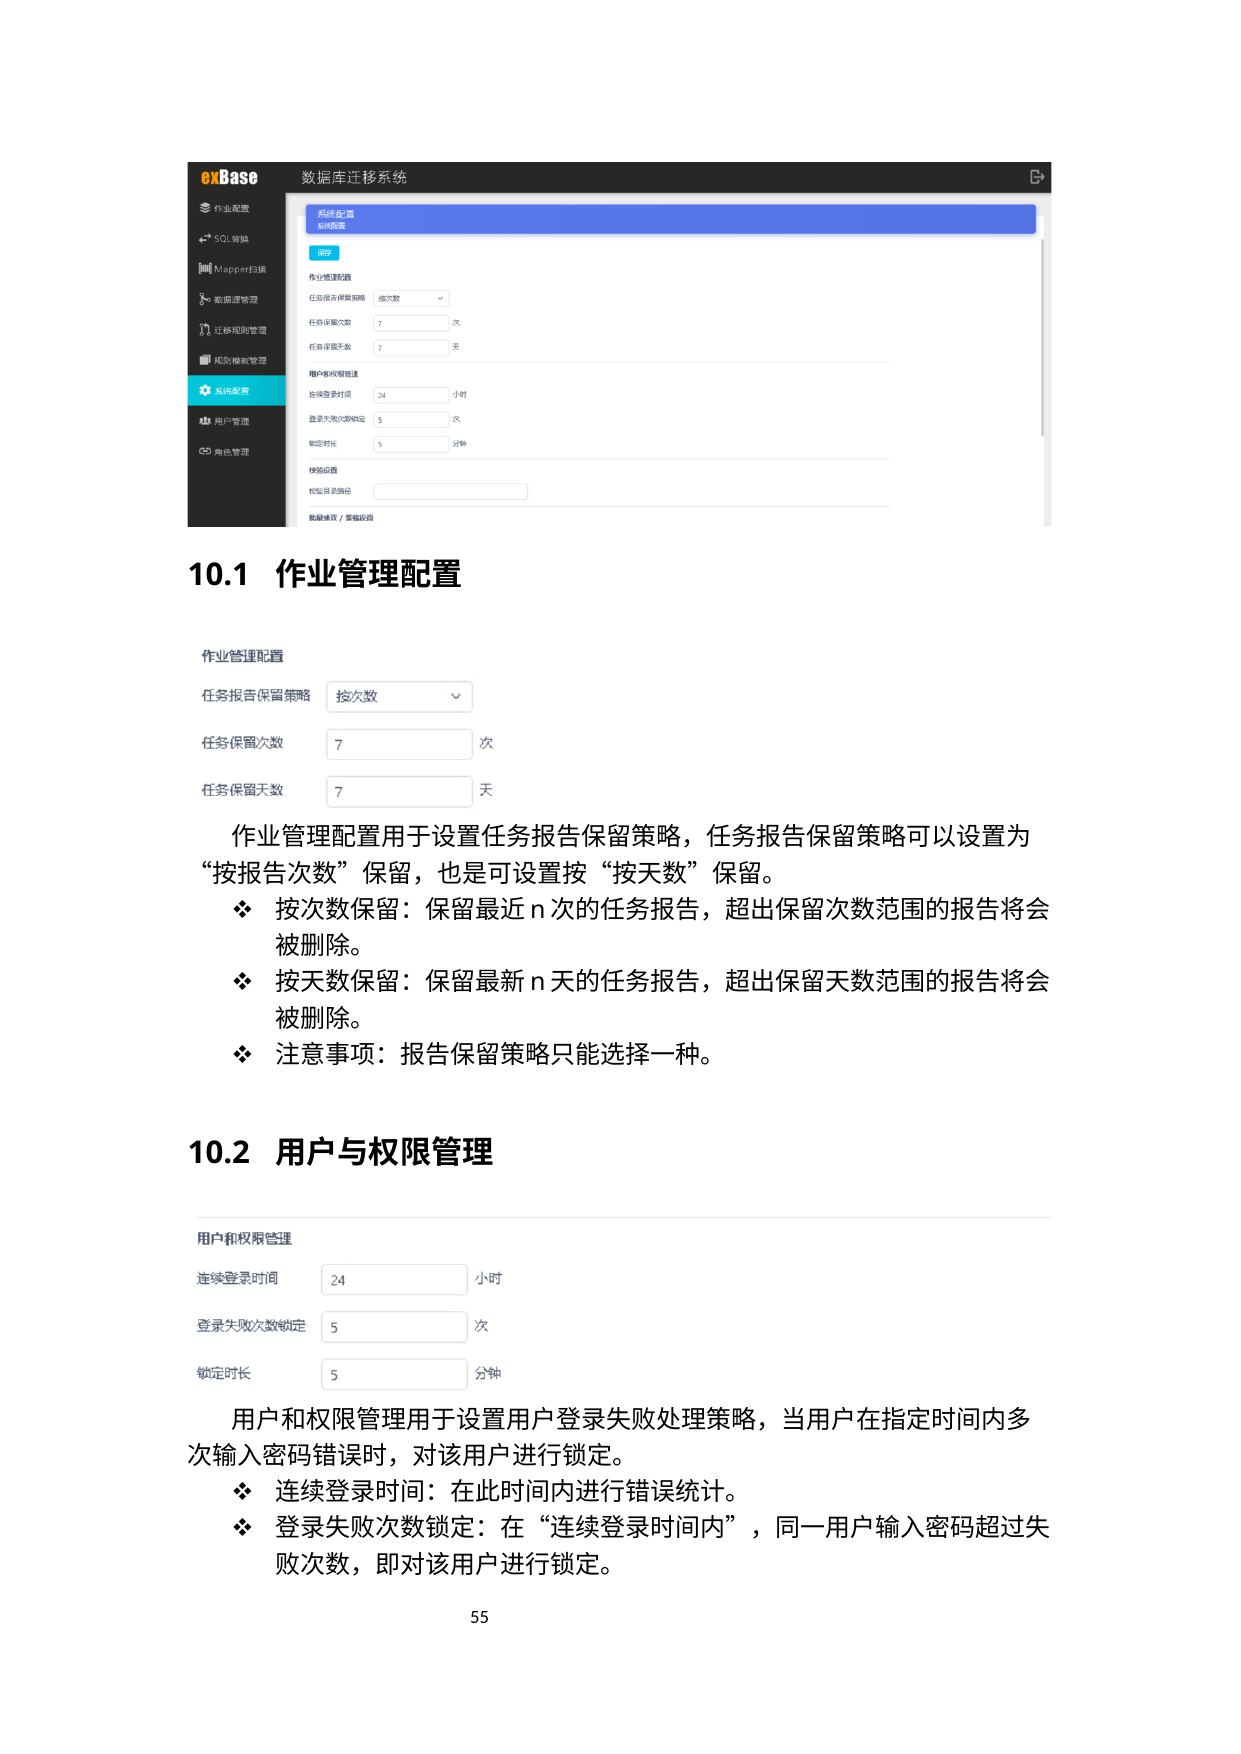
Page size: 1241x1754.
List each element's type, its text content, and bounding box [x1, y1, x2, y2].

subtitle 作业管理配置 [187, 539, 1031, 604]
picture [187, 162, 1052, 527]
text 用户和权限管理用于设置用户登录失败处理策略，当用户在指定时间内多次输入密码错误时，对该用户进行锁定。 [187, 1400, 1053, 1472]
list 按天数保留：保留最新n天的任务报告，超出保留天数范围的报告将会被删除。 [231, 962, 1053, 1034]
list 连续登录时间：在此时间内进行错误统计。 [231, 1472, 1053, 1508]
text 作业管理配置用于设置任务报告保留策略，任务报告保留策略可以设置为“按报告次数”保留，也是可设置按“按天数”保留。 [187, 817, 1053, 889]
list 按次数保留：保留最近n次的任务报告，超出保留次数范围的报告将会被删除。 [231, 889, 1053, 962]
picture [187, 639, 1053, 817]
picture [187, 1217, 1053, 1400]
list 注意事项：报告保留策略只能选择一种。 [231, 1034, 1053, 1071]
list 登录失败次数锁定：在“连续登录时间内”，同一用户输入密码超过失败次数，即对该用户进行锁定。 [231, 1508, 1053, 1580]
subtitle 用户与权限管理 [187, 1117, 1031, 1182]
